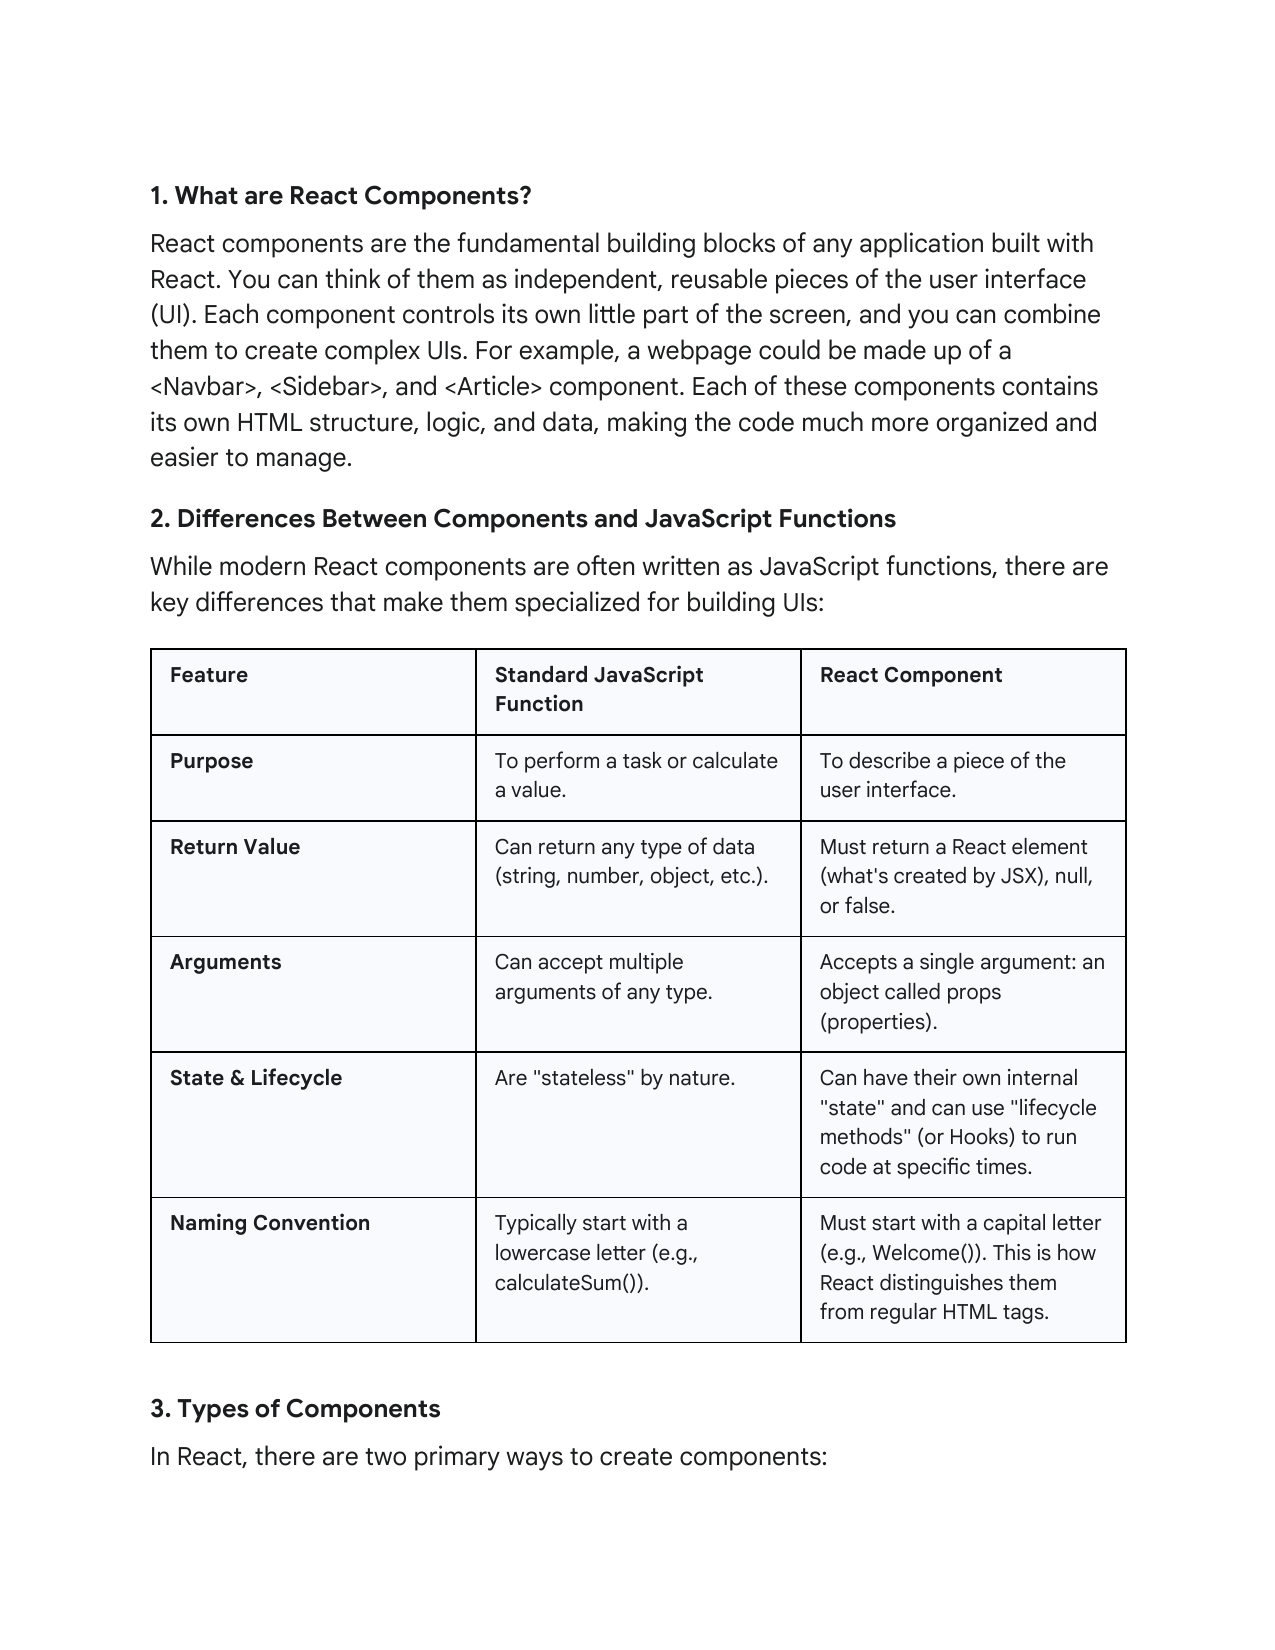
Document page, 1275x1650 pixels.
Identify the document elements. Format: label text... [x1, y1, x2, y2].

table_cell Accepts a single argument: an object called props (properties). [802, 937, 1125, 1051]
table_cell State & Lifecycle [152, 1053, 475, 1196]
table_cell Return Value [152, 822, 475, 936]
table_cell Can return any type of data (string, number, object, etc.). [477, 822, 800, 936]
table_cell Can accept multiple arguments of any type. [477, 937, 800, 1051]
table_cell Are "stateless" by nature. [477, 1053, 800, 1196]
table_cell Arguments [152, 937, 475, 1051]
table_cell Must start with a capital letter (e.g., Welcome()). This is how React distinguishes them from regular HTML tags. [802, 1198, 1125, 1342]
table_cell To perform a task or calculate a value. [477, 736, 800, 820]
table_cell Naming Convention [152, 1198, 475, 1342]
subtitle 3. Types of Components [150, 1393, 1125, 1425]
table_cell Typically start with a lowercase letter (e.g., calculateSum()). [477, 1198, 800, 1342]
table_cell Purpose [152, 736, 475, 820]
table_header React Component [802, 650, 1125, 734]
text In React, there are two primary ways to create components: [150, 1442, 1125, 1473]
text While modern React components are often written as JavaScript functions, there are key differences that make them specialized for building UIs: [150, 552, 1125, 619]
table_cell Must return a React element (what's created by JSX), null, or false. [802, 822, 1125, 936]
subtitle 1. What are React Components? [150, 180, 1125, 211]
subtitle 2. Differences Between Components and JavaScript Functions [150, 503, 1125, 535]
table_cell Can have their own internal "state" and can use "lifecycle methods" (or Hooks) to run code at specific times. [802, 1053, 1125, 1196]
table_cell To describe a piece of the user interface. [802, 736, 1125, 820]
table_header Feature [152, 650, 475, 734]
text React components are the fundamental building blocks of any application built with React. You can think of them as independent, reusable pieces of the user interface (UI). Each component controls its own little part of the screen, and you can combine them to create complex UIs. For example, a webpage could be made up of a <Navbar>, <Sidebar>, and <Article> component. Each of these components contains its own HTML structure, logic, and data, making the code much more organized and easier to manage. [150, 228, 1125, 474]
table_header Standard JavaScript Function [477, 650, 800, 734]
